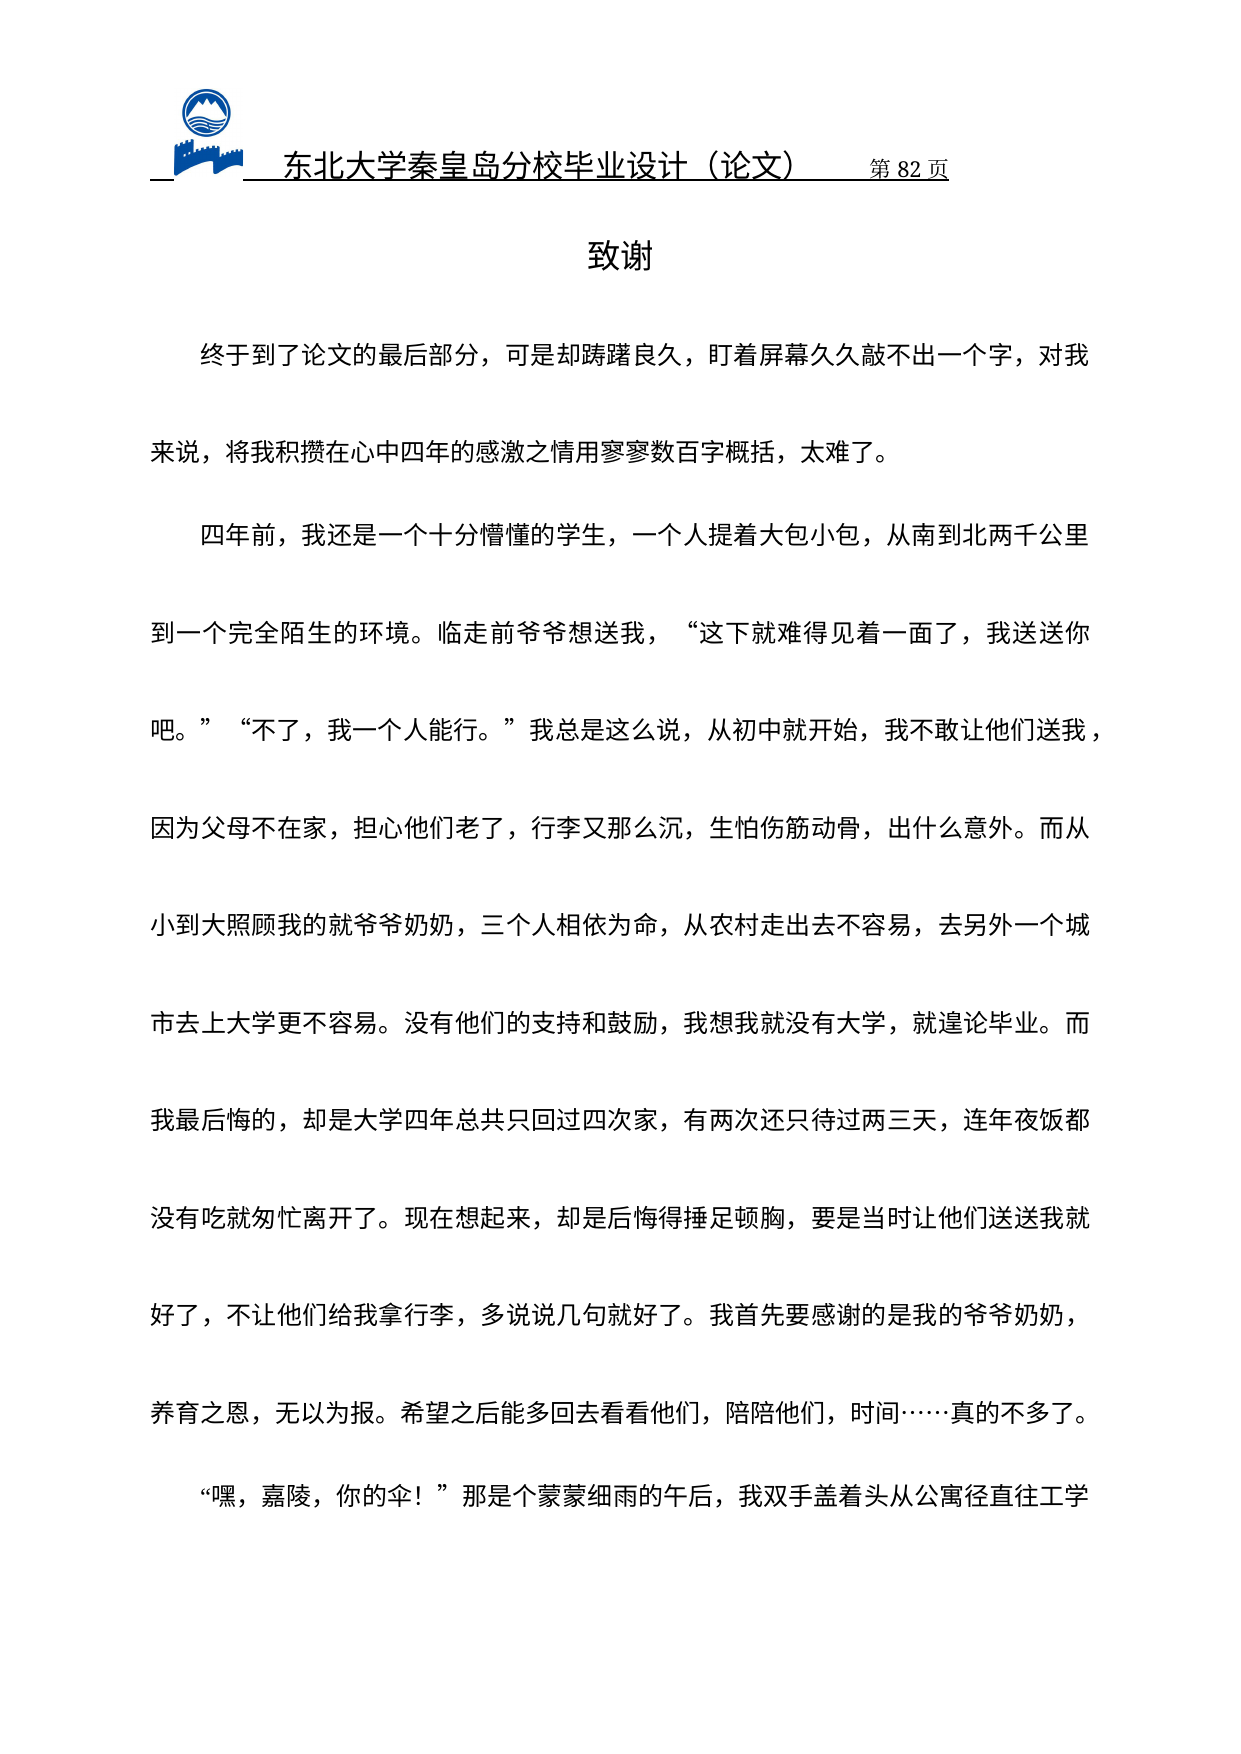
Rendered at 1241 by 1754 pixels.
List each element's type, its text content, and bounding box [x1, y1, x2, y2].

text 终于到了论文的最后部分，可是却踌躇良久，盯着屏幕久久敲不出一个字，对我来说，将我积攒在心中四年的感激之情用寥寥数百字概括，太难了。 [150, 321, 1090, 483]
text 致谢 [150, 221, 1090, 286]
picture [173, 88, 244, 177]
text 四年前，我还是一个十分懵懂的学生，一个人提着大包小包，从南到北两千公里，到一个完全陌生的环境。临走前爷爷想送我，“这下就难得见着一面了，我送送你吧。”“不了，我一个人能行。”我总是这么说，从初中就开始，我不敢让他们送我，因为父母不在家，担心他们老了，行李又那么沉，生怕伤筋动骨，出什么意外。而从小到大照顾我的就爷爷奶奶，三个人相依为命，从农村走出去不容易，去另外一个城市去上大学更不容易。没有他们的支持和鼓励，我想我就没有大学，就遑论毕业。而我最后悔的，却是大学四年总共只回过四次家，有两次还只待过两三天，连年夜饭都没有吃就匆忙离开了。现在想起来，却是后悔得捶足顿胸，要是当时让他们送送我就好了，不让他们给我拿行李，多说说几句就好了。我首先要感谢的是我的爷爷奶奶，养育之恩，无以为报。希望之后能多回去看看他们，陪陪他们，时间……真的不多了。 [150, 501, 1090, 1444]
